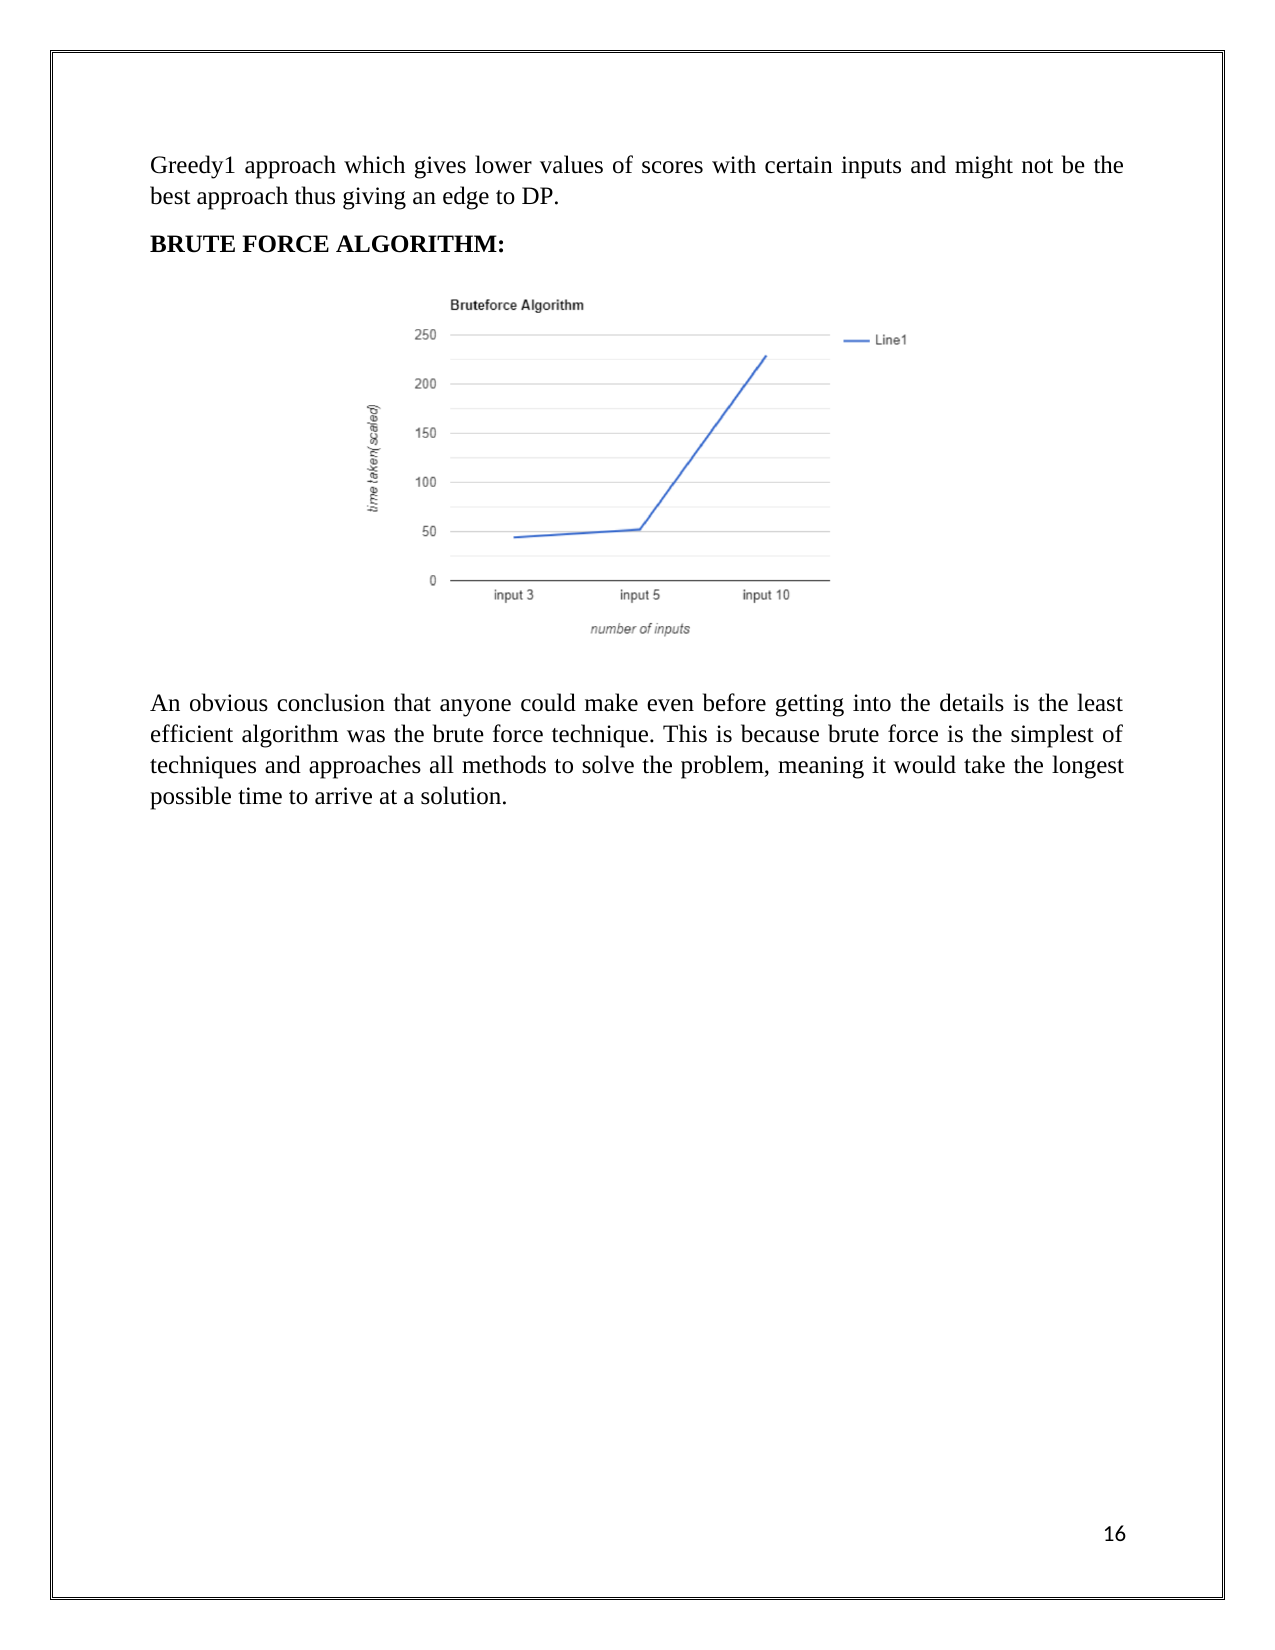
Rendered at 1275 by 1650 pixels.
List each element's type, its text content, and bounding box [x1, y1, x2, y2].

picture [347, 276, 928, 670]
text BRUTE FORCE ALGORITHM: [150, 229, 1125, 257]
text An obvious conclusion that anyone could make even before getting into the details is the least efficient algorithm was the brute force technique. This is because brute force is the simplest of techniques and approaches all methods to solve the problem, meaning it would take the longest possible time to arrive at a solution. [150, 688, 1125, 810]
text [150, 150, 1125, 210]
